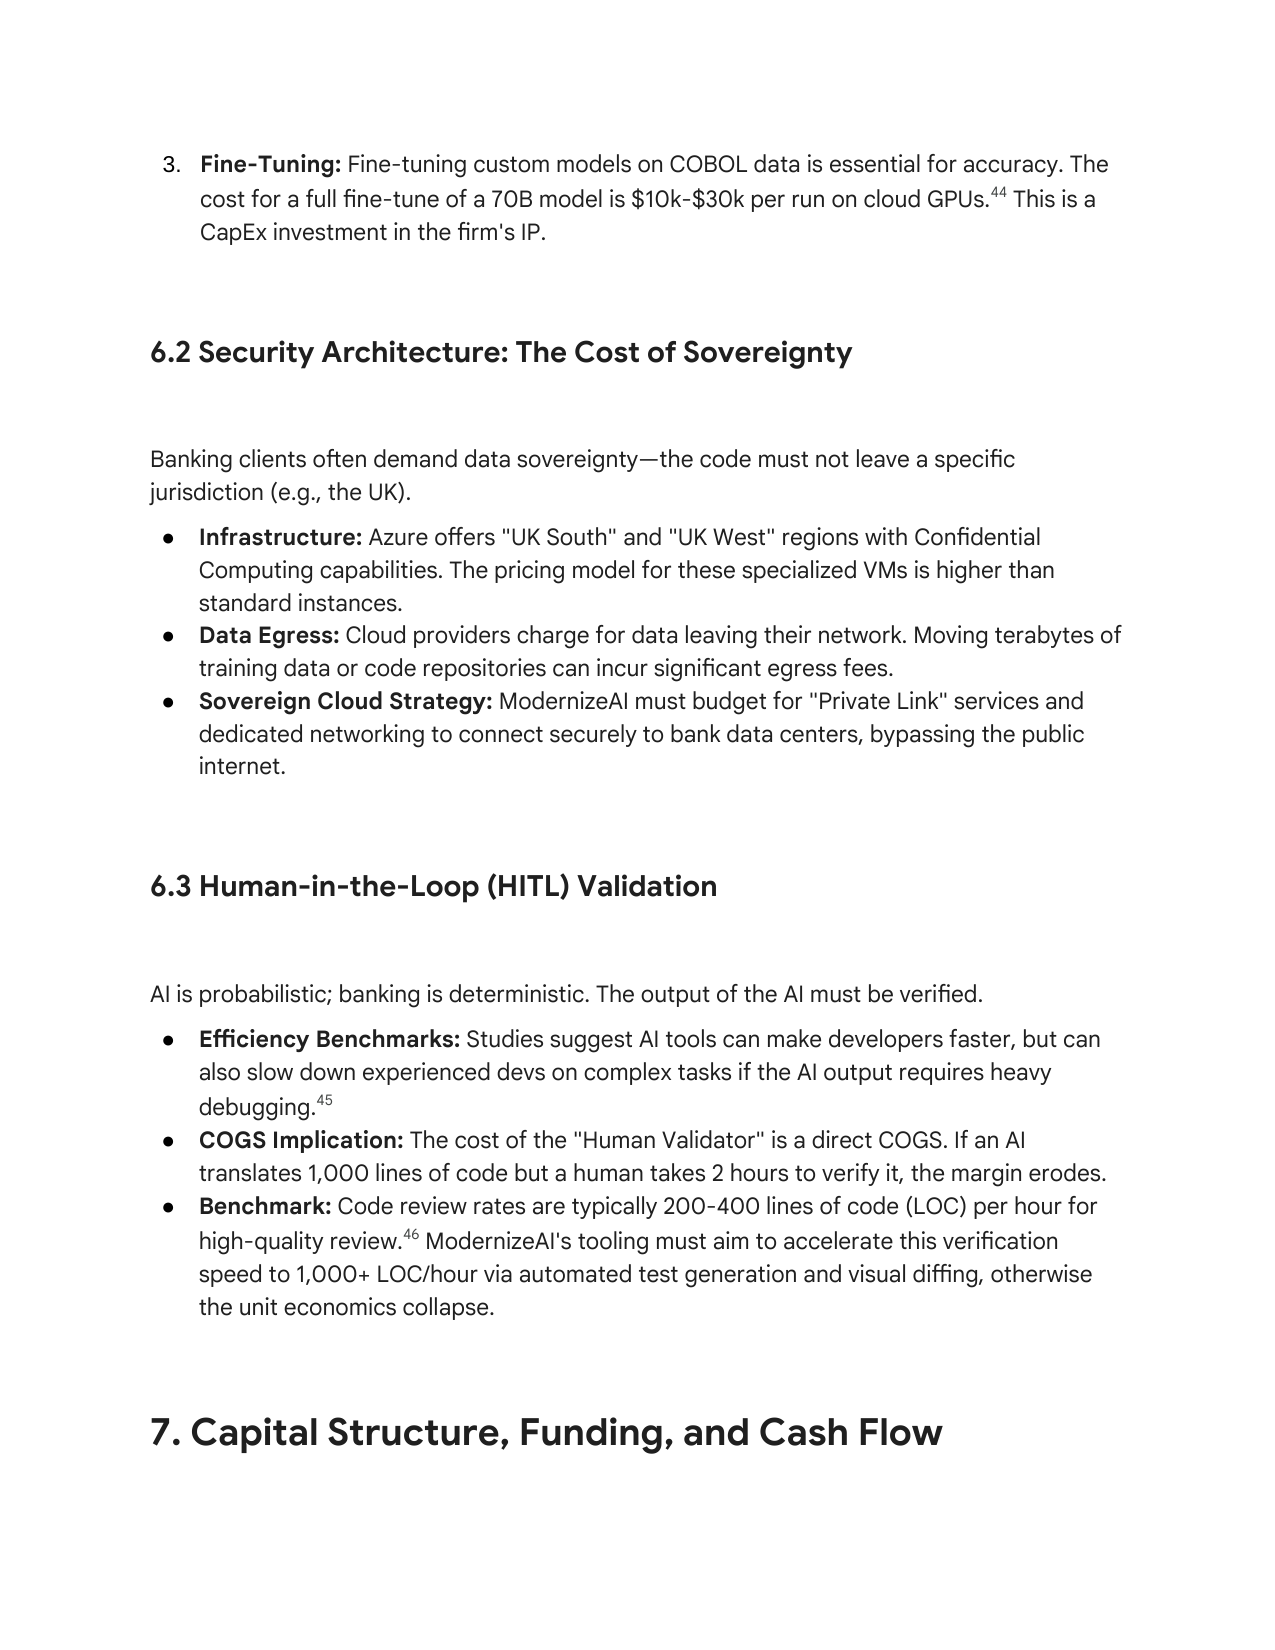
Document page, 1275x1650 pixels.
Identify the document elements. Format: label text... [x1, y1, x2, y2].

list Data Egress: Cloud providers charge for data leaving their network. Moving terabytes of training data or code repositories can incur significant egress fees. [161, 622, 1125, 683]
list Benchmark: Code review rates are typically 200-400 lines of code (LOC) per hour for high-quality review.46 ModernizeAI's tooling must aim to accelerate this verification speed to 1,000+ LOC/hour via automated test generation and visual diffing, otherwise the unit economics collapse. [161, 1192, 1125, 1322]
text Banking clients often demand data sovereignty—the code must not leave a specific jurisdiction (e.g., the UK). [150, 446, 1125, 507]
text AI is probabilistic; banking is deterministic. The output of the AI must be verified. [150, 980, 1125, 1009]
list COGS Implication: The cost of the "Human Validator" is a direct COGS. If an AI translates 1,000 lines of code but a human takes 2 hours to verify it, the margin erodes. [161, 1127, 1125, 1188]
subtitle 6.3 Human-in-the-Loop (HITL) Validation [150, 868, 1125, 904]
list Efficiency Benchmarks: Studies suggest AI tools can make developers faster, but can also slow down experienced devs on complex tasks if the AI output requires heavy debugging.45 [161, 1025, 1125, 1122]
list Fine-Tuning: Fine-tuning custom models on COBOL data is essential for accuracy. The cost for a full fine-tune of a 70B model is $10k-$30k per run on cloud GPUs.44 This is a CapEx investment in the firm's IP. [162, 150, 1125, 247]
subtitle 6.2 Security Architecture: The Cost of Sovereignty [150, 334, 1125, 370]
subtitle 7. Capital Structure, Funding, and Cash Flow [150, 1409, 1125, 1456]
list Infrastructure: Azure offers "UK South" and "UK West" regions with Confidential Computing capabilities. The pricing model for these specialized VMs is higher than standard instances. [161, 524, 1125, 618]
list Sovereign Cloud Strategy: ModernizeAI must budget for "Private Link" services and dedicated networking to connect securely to bank data centers, bypassing the public internet. [161, 687, 1125, 781]
